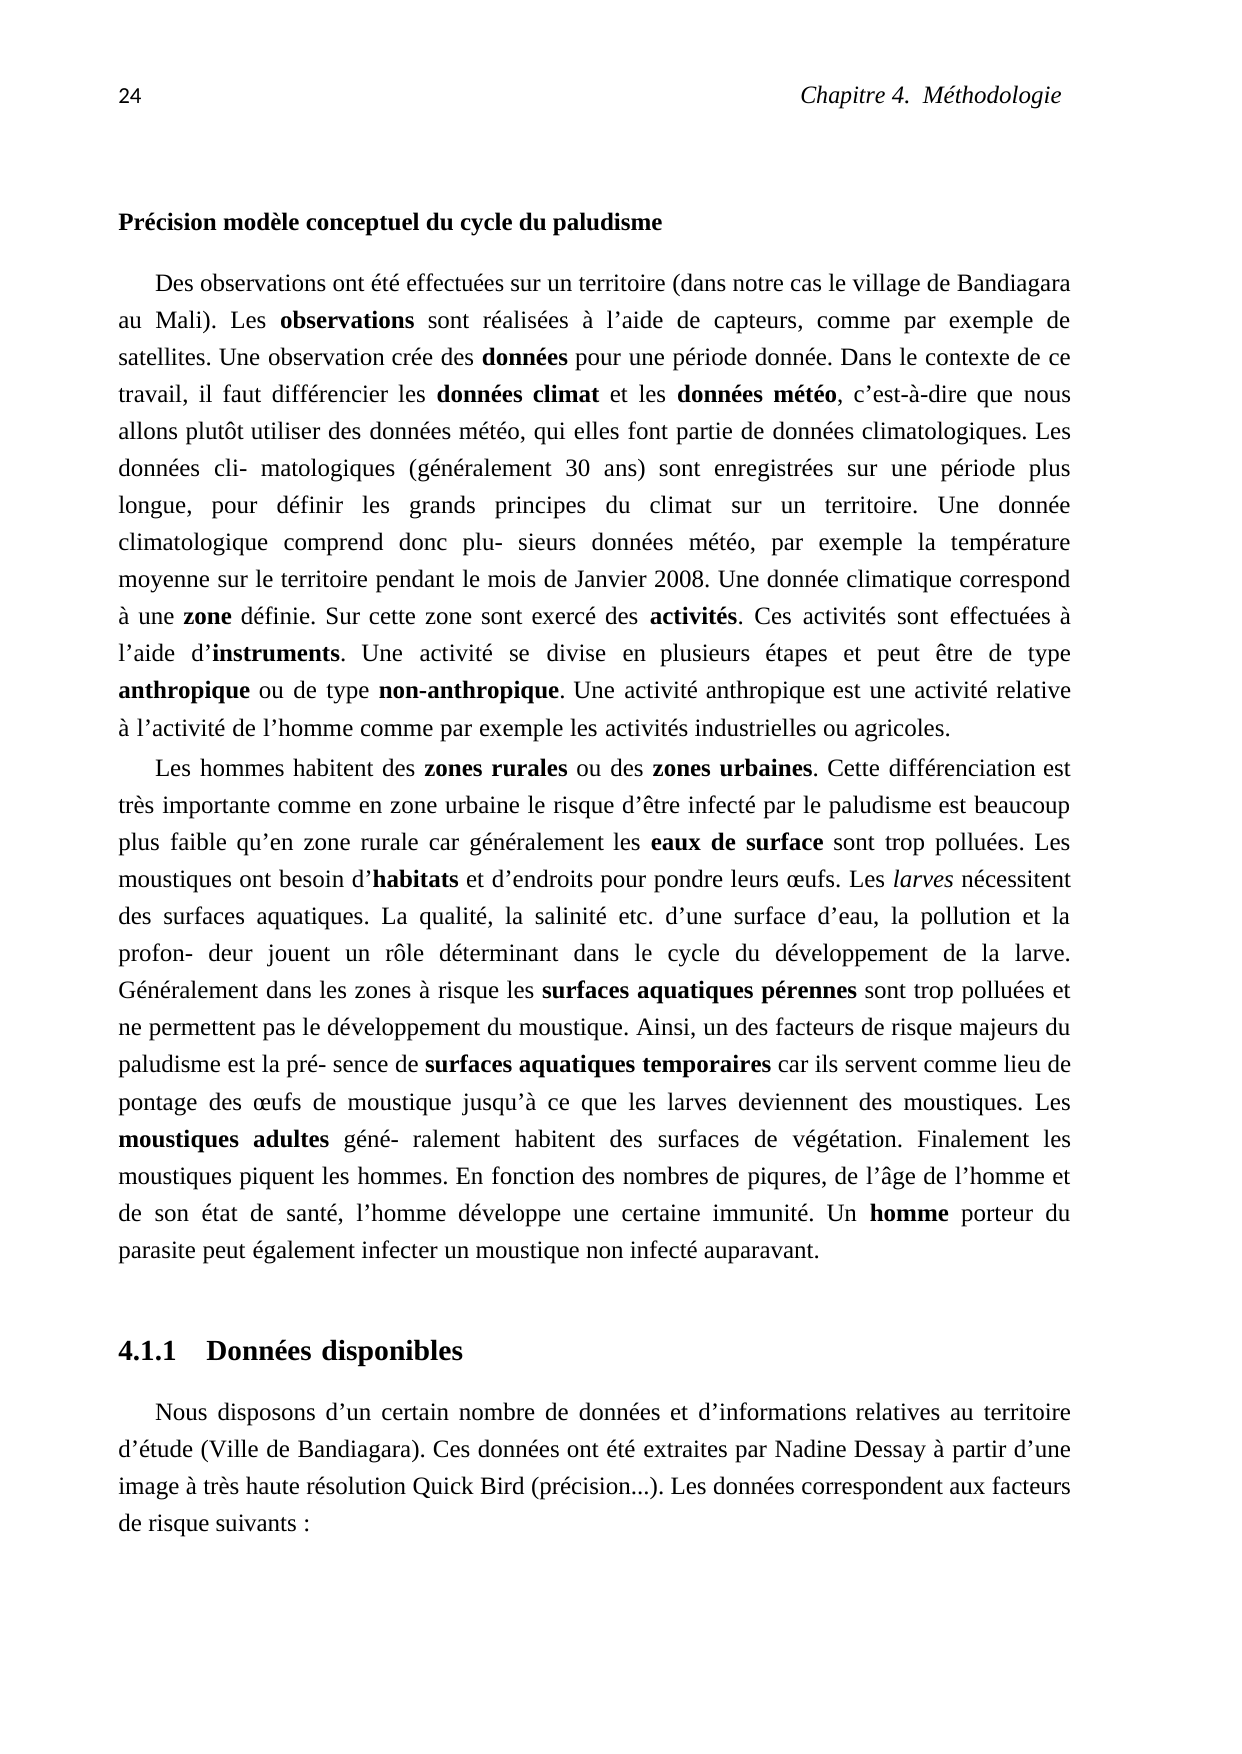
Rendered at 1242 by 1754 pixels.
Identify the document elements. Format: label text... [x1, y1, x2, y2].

text Précision modèle conceptuel du cycle du paludisme [118, 207, 1077, 236]
text 4.1.1 Données disponibles [118, 1333, 1077, 1366]
text Nous disposons d’un certain nombre de données et d’informations relatives au territoire d’étude (Ville de Bandiagara). Ces données ont été extraites par Nadine Dessay à partir d’une image à très haute résolution Quick Bird (précision...). Les données correspondent aux facteurs de risque suivants : [118, 1397, 1071, 1537]
text Des observations ont été effectuées sur un territoire (dans notre cas le village de Bandiagara au Mali). Les observations sont réalisées à l’aide de capteurs, comme par exemple de satellites. Une observation crée des données pour une période donnée. Dans le contexte de ce travail, il faut différencier les données climat et les données météo, c’est-à-dire que nous allons plutôt utiliser des données météo, qui elles font partie de données climatologiques. Les données cli- matologiques (généralement 30 ans) sont enregistrées sur une période plus longue, pour définir les grands principes du climat sur un territoire. Une donnée climatologique comprend donc plu- sieurs données météo, par exemple la température moyenne sur le territoire pendant le mois de Janvier 2008. Une donnée climatique correspond à une zone définie. Sur cette zone sont exercé des activités. Ces activités sont effectuées à l’aide d’instruments. Une activité se divise en plusieurs étapes et peut être de type anthropique ou de type non-anthropique. Une activité anthropique est une activité relative à l’activité de l’homme comme par exemple les activités industrielles ou agricoles. [118, 268, 1071, 741]
text Les hommes habitent des zones rurales ou des zones urbaines. Cette différenciation est très importante comme en zone urbaine le risque d’être infecté par le paludisme est beaucoup plus faible qu’en zone rurale car généralement les eaux de surface sont trop polluées. Les moustiques ont besoin d’habitats et d’endroits pour pondre leurs œufs. Les larves nécessitent des surfaces aquatiques. La qualité, la salinité etc. d’une surface d’eau, la pollution et la profon- deur jouent un rôle déterminant dans le cycle du développement de la larve. Généralement dans les zones à risque les surfaces aquatiques pérennes sont trop polluées et ne permettent pas le développement du moustique. Ainsi, un des facteurs de risque majeurs du paludisme est la pré- sence de surfaces aquatiques temporaires car ils servent comme lieu de pontage des œufs de moustique jusqu’à ce que les larves deviennent des moustiques. Les moustiques adultes géné- ralement habitent des surfaces de végétation. Finalement les moustiques piquent les hommes. En fonction des nombres de piqures, de l’âge de l’homme et de son état de santé, l’homme développe une certaine immunité. Un homme porteur du parasite peut également infecter un moustique non infecté auparavant. [118, 753, 1071, 1264]
